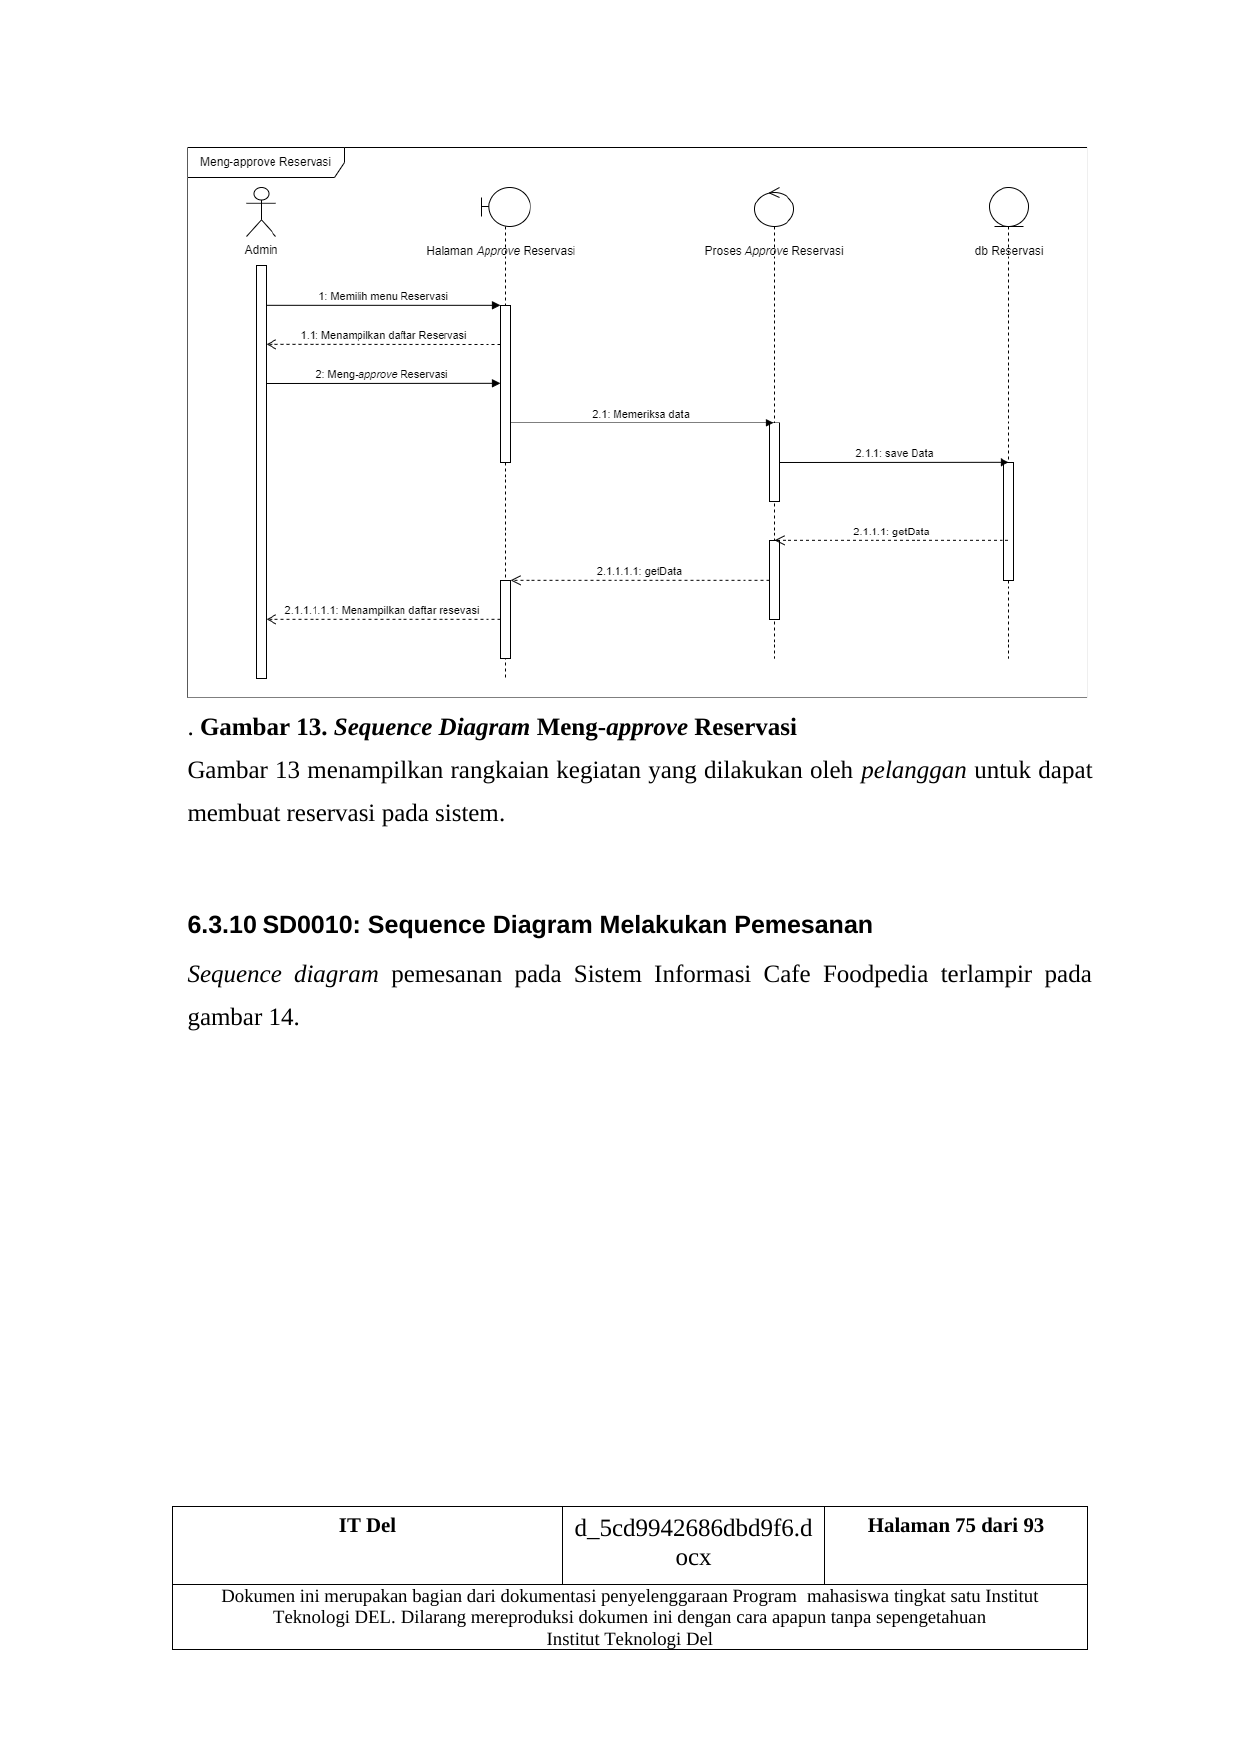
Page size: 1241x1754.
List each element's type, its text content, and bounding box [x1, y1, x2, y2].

picture [187, 147, 1088, 698]
subtitle SD0010: Sequence Diagram Melakukan Pemesanan [187, 909, 1092, 938]
text . Gambar 13. Sequence Diagram Meng-approve Reservasi [187, 712, 1092, 741]
text Gambar 13 menampilkan rangkaian kegiatan yang dilakukan oleh pelanggan untuk dapat membuat reservasi pada sistem. [187, 755, 1092, 827]
text Sequence diagram pemesanan pada Sistem Informasi Cafe Foodpedia terlampir pada gambar 14. [187, 959, 1092, 1031]
